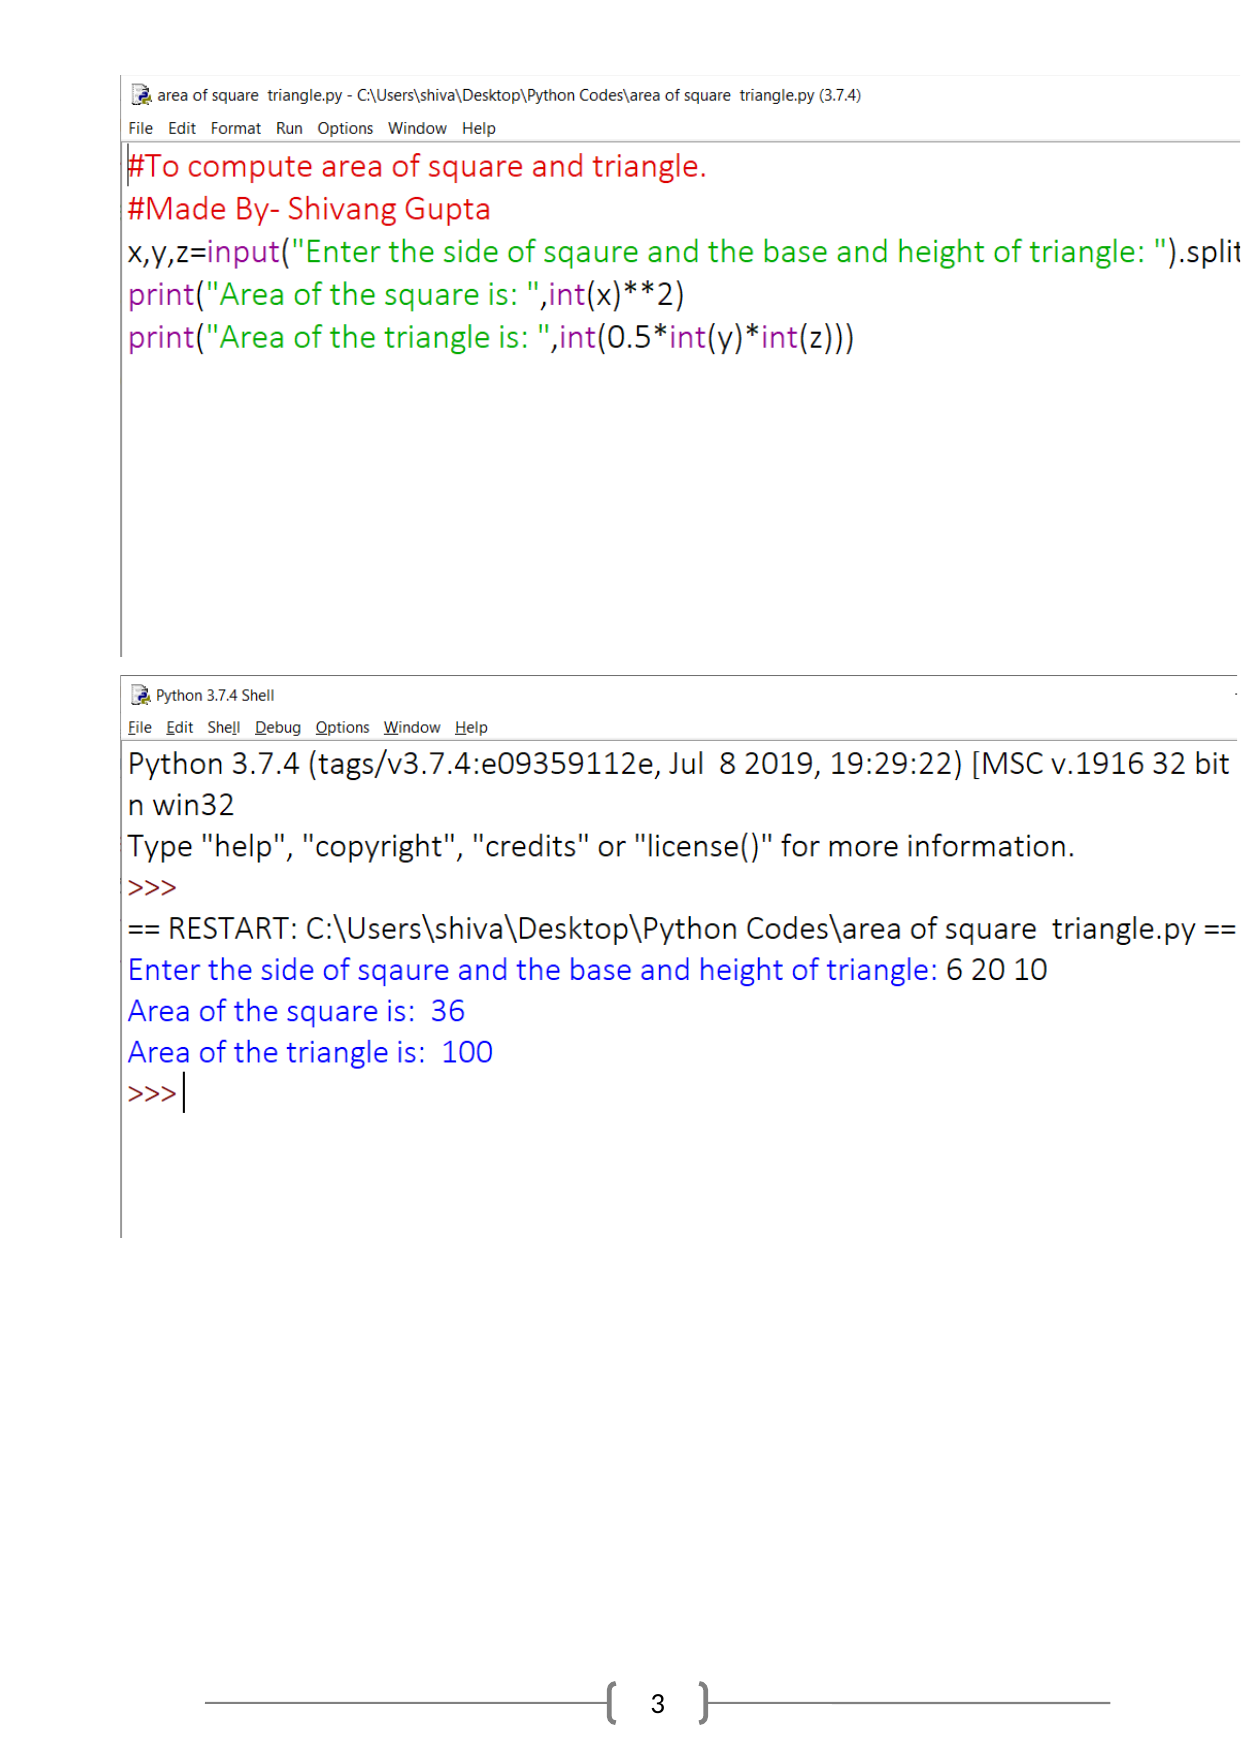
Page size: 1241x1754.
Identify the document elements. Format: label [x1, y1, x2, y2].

picture [120, 675, 1238, 1238]
picture [120, 75, 1241, 657]
